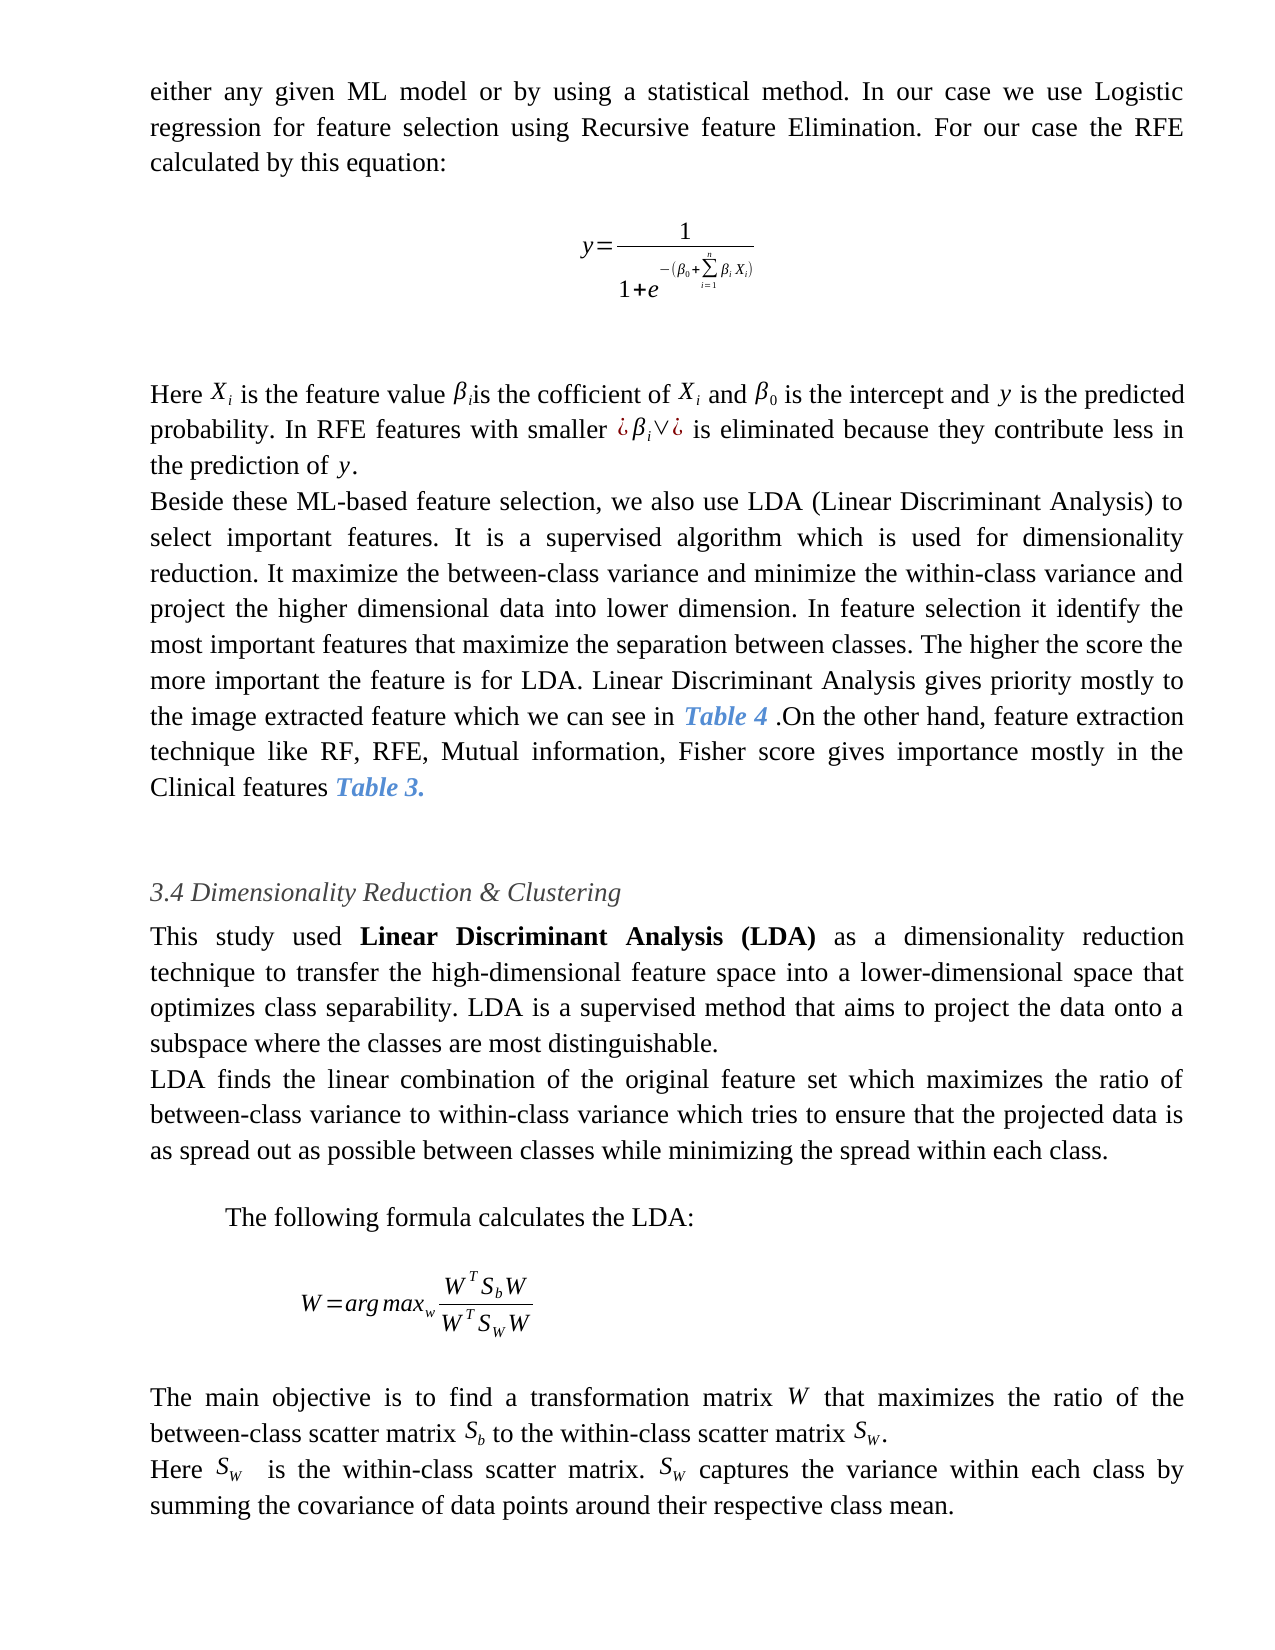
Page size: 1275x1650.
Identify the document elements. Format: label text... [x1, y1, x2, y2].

subtitle 3.4 Dimensionality Reduction & Clustering [75, 876, 1185, 907]
text Here is the feature value is the cofficient of and is the intercept and is the predicted probability. In RFE features with smaller is eliminated because they contribute less in the prediction of . [150, 378, 1185, 481]
text This study used Linear Discriminant Analysis (LDA) as a dimensionality reduction technique to transfer the high-dimensional feature space into a lower-dimensional space that optimizes class separability. LDA is a supervised method that aims to project the data onto a subspace where the classes are most distinguishable. [150, 920, 1185, 1058]
text Here is the within-class scatter matrix. captures the variance within each class by summing the covariance of data points around their respective class mean. [150, 1453, 1185, 1520]
text The main objective is to find a transformation matrix that maximizes the ratio of the between-class scatter matrix to the within-class scatter matrix . [150, 1381, 1185, 1448]
text LDA finds the linear combination of the original feature set which maximizes the ratio of between-class variance to within-class variance which tries to ensure that the projected data is as spread out as possible between classes while minimizing the spread within each class. [150, 1063, 1185, 1165]
text The following formula calculates the LDA: [75, 1201, 1185, 1232]
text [150, 75, 1185, 178]
